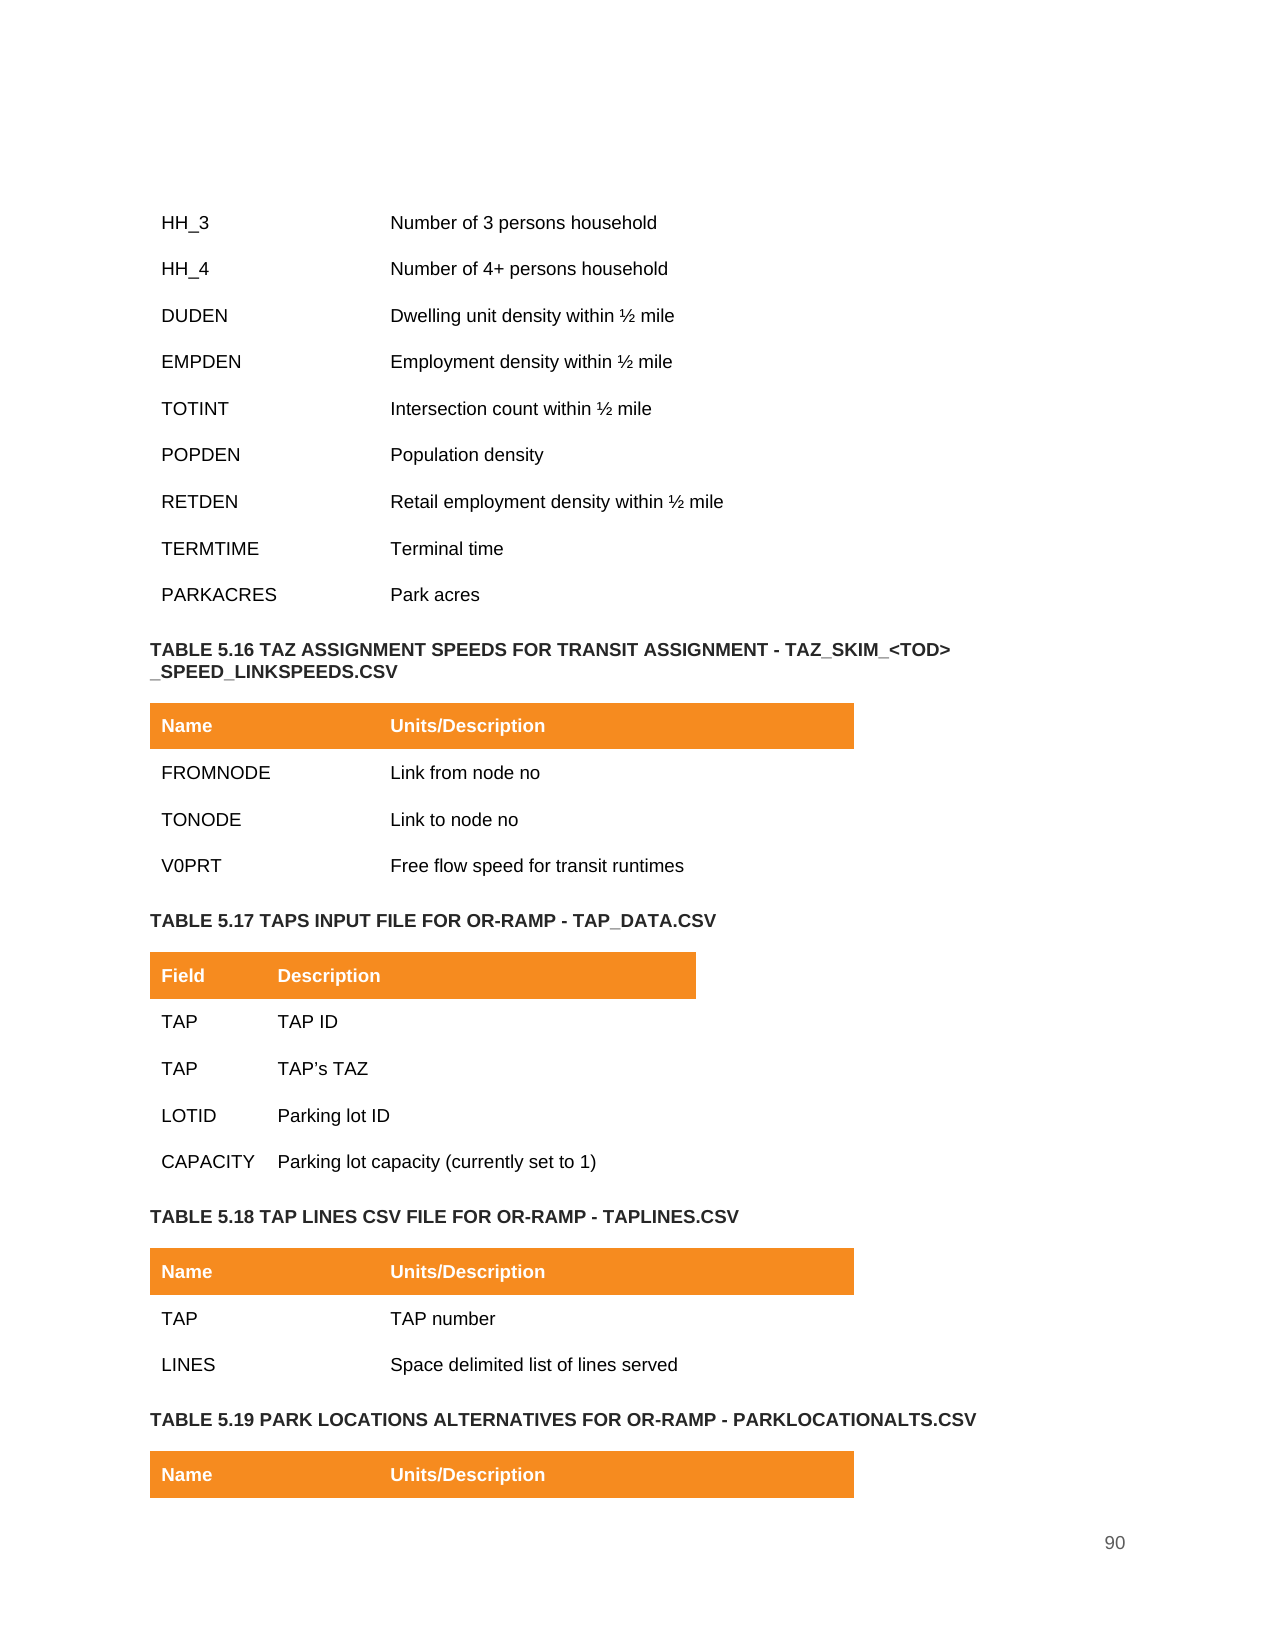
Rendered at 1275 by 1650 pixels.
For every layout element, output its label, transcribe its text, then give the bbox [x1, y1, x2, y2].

text Table . Tap Lines CSV File for OR-RAMP - tapLines.csv [150, 1206, 1125, 1227]
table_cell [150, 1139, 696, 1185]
text Table . TAPS Input File FOR OR-RAMP - tap_data.csv [150, 910, 1125, 931]
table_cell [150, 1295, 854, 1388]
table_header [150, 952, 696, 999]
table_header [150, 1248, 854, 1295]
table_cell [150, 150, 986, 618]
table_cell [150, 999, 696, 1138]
text Table . TAZ Assignment Speeds for Transit ASsignment - taz_skim_<TOD> _speed_linkspeeds.csv [150, 639, 1125, 682]
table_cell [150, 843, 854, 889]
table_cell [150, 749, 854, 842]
text Table . park Locations Alternatives for OR-RAMP - ParkLocationAlts.csv [150, 1409, 1125, 1430]
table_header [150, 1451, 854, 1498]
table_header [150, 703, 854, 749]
